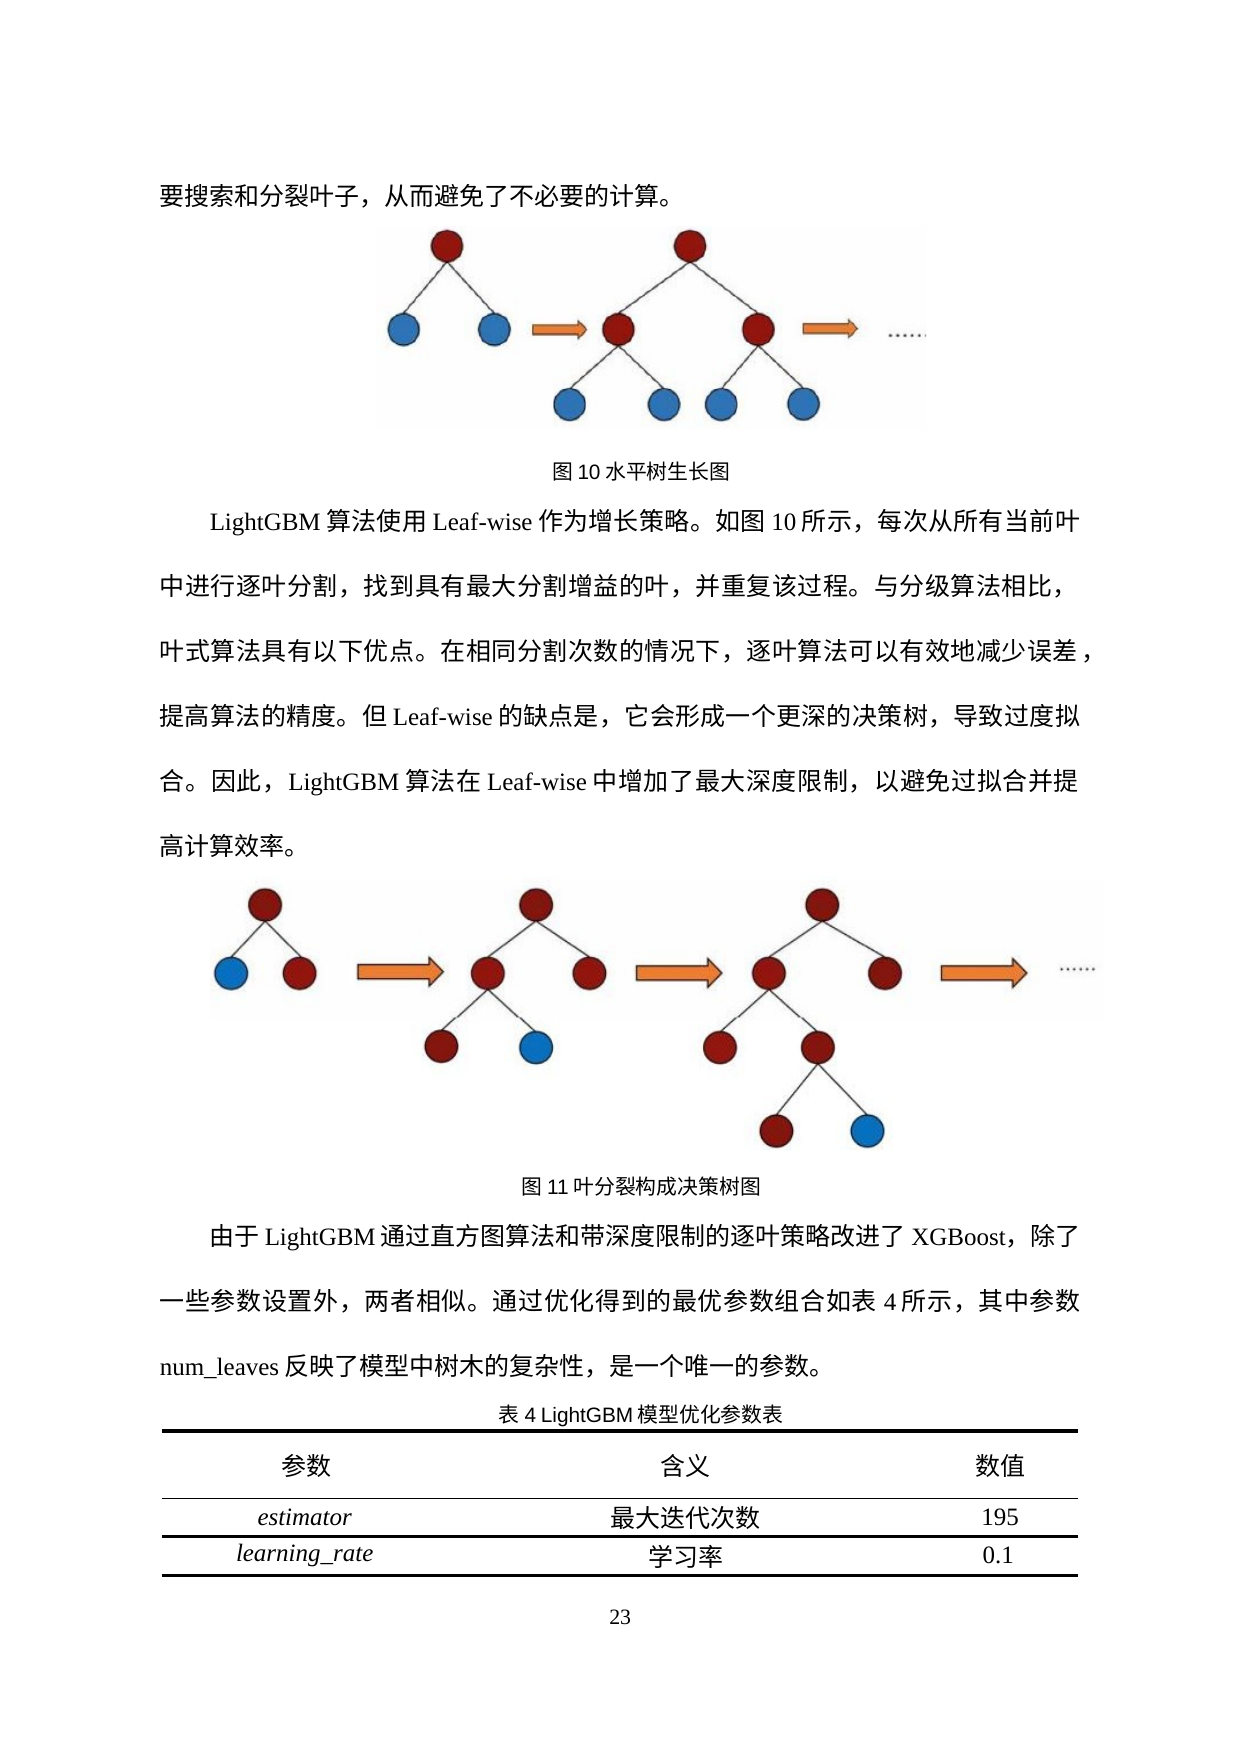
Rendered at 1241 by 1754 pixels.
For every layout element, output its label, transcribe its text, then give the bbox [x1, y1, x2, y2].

picture [209, 876, 1105, 1151]
table_cell 学习率 树的深度 [450, 1538, 921, 1574]
text 图 11 叶分裂构成决策树图 [159, 1169, 1081, 1202]
table_cell 195 [921, 1499, 1078, 1535]
text 图 10 水平树生长图 [159, 454, 1081, 487]
table_cell 最大迭代次数 [450, 1499, 921, 1535]
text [159, 162, 1081, 227]
table_header 含义 [450, 1433, 921, 1497]
table_header 参数 [162, 1433, 449, 1497]
table_cell estimator [162, 1499, 449, 1535]
text 表 4 LightGBM模型优化参数表 [159, 1397, 1081, 1429]
picture [363, 226, 927, 433]
text 由于LightGBM通过直方图算法和带深度限制的逐叶策略改进了XGBoost，除了一些参数设置外，两者相似。通过优化得到的最优参数组合如表4所示，其中参数 num_leaves反映了模型中树木的复杂性，是一个唯一的参数。 [159, 1202, 1081, 1397]
text LightGBM算法使用Leaf-wise作为增长策略。如图10所示，每次从所有当前叶中进行逐叶分割，找到具有最大分割增益的叶，并重复该过程。与分级算法相比，叶式算法具有以下优点。在相同分割次数的情况下，逐叶算法可以有效地减少误差，提高算法的精度。但Leaf-wise的缺点是，它会形成一个更深的决策树，导致过度拟合。因此，LightGBM算法在Leaf-wise中增加了最大深度限制，以避免过拟合并提高计算效率。 [159, 487, 1081, 877]
table_header 数值 [921, 1433, 1078, 1497]
table_cell 0.1 5 [921, 1538, 1078, 1574]
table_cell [162, 1538, 449, 1574]
